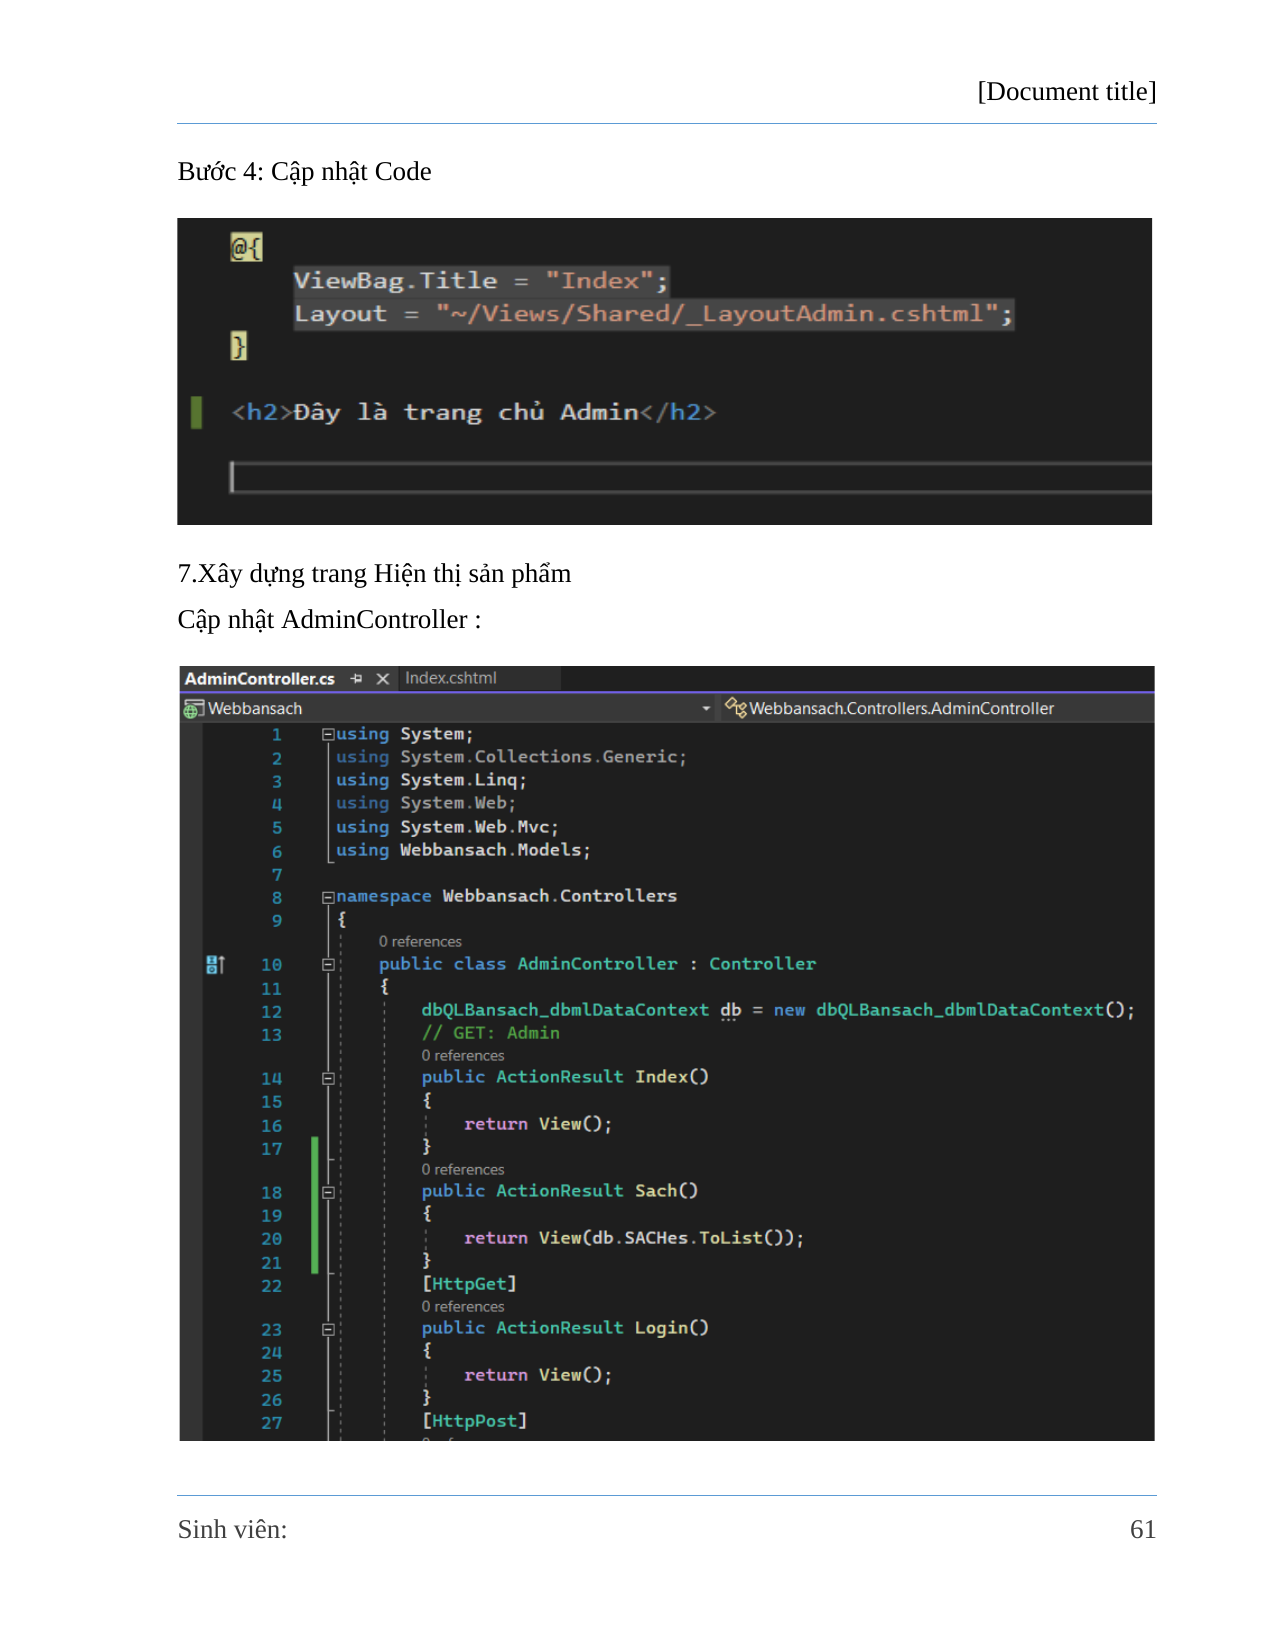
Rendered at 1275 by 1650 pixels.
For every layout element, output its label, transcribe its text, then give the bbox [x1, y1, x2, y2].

picture [179, 666, 1155, 1441]
text Cập nhật AdminController : [177, 603, 1157, 634]
picture [177, 218, 1153, 525]
text Bước 4: Cập nhật Code [177, 155, 1157, 186]
subtitle 7.Xây dựng trang Hiện thị sản phẩm [177, 557, 1157, 588]
